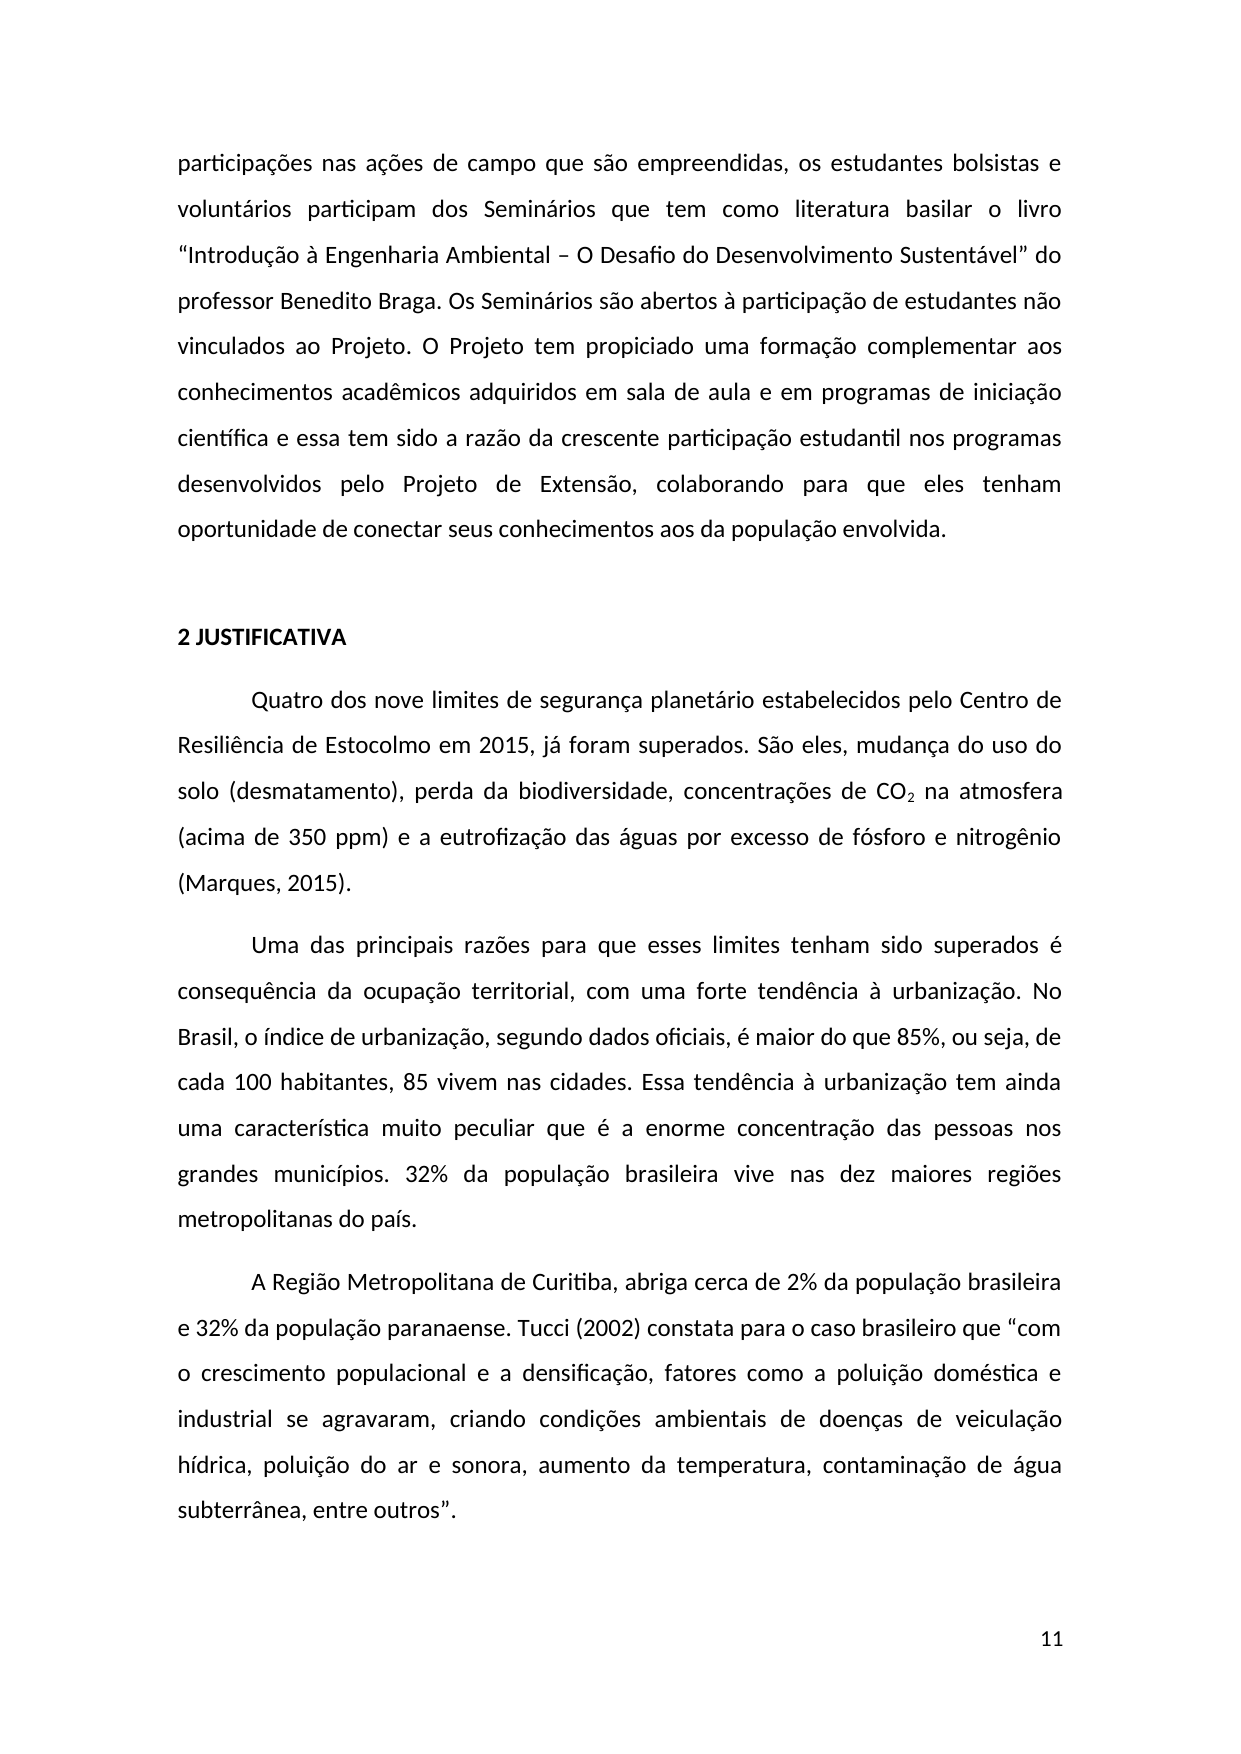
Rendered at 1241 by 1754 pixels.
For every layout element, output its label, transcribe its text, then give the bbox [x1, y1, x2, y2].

text A Região Metropolitana de Curitiba, abriga cerca de 2% da população brasileira e 32% da população paranaense. Tucci (2002) constata para o caso brasileiro que “com o crescimento populacional e a densificação, fatores como a poluição doméstica e industrial se agravaram, criando condições ambientais de doenças de veiculação hídrica, poluição do ar e sonora, aumento da temperatura, contaminação de água subterrânea, entre outros”. [177, 1266, 1063, 1525]
text 2 JUSTIFICATIVA [177, 622, 1063, 652]
text Quatro dos nove limites de segurança planetário estabelecidos pelo Centro de Resiliência de Estocolmo em 2015, já foram superados. São eles, mudança do uso do solo (desmatamento), perda da biodiversidade, concentrações de CO2 na atmosfera (acima de 350 ppm) e a eutrofização das águas por excesso de fósforo e nitrogênio (Marques, 2015). [177, 684, 1063, 897]
text Uma das principais razões para que esses limites tenham sido superados é consequência da ocupação territorial, com uma forte tendência à urbanização. No Brasil, o índice de urbanização, segundo dados oficiais, é maior do que 85%, ou seja, de cada 100 habitantes, 85 vivem nas cidades. Essa tendência à urbanização tem ainda uma característica muito peculiar que é a enorme concentração das pessoas nos grandes municípios. 32% da população brasileira vive nas dez maiores regiões metropolitanas do país. [177, 929, 1063, 1234]
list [177, 148, 1063, 544]
